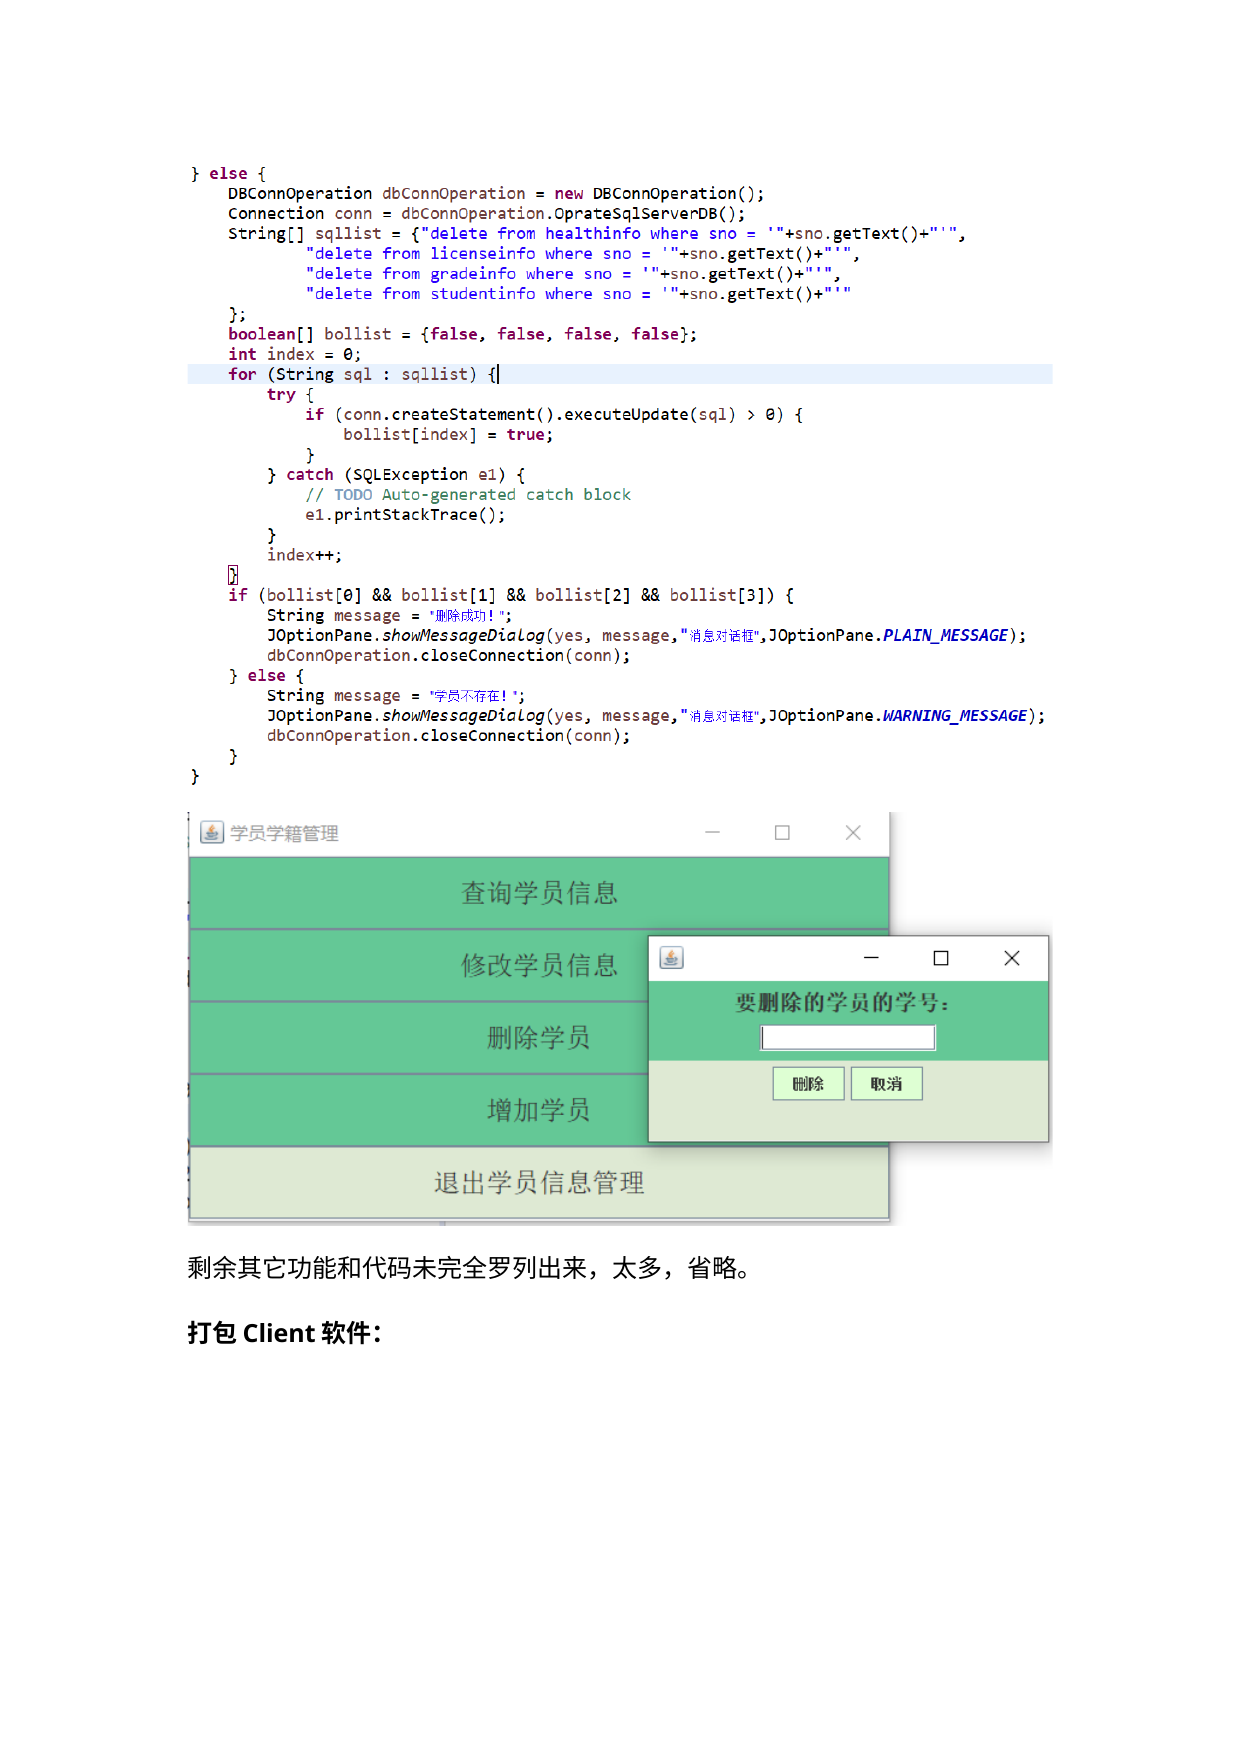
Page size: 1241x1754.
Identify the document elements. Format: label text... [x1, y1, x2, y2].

text 打包Client软件： [187, 1299, 1053, 1364]
picture [187, 162, 1053, 794]
text 剩余其它功能和代码未完全罗列出来，太多，省略。 [187, 1234, 1053, 1299]
picture [187, 812, 1053, 1226]
